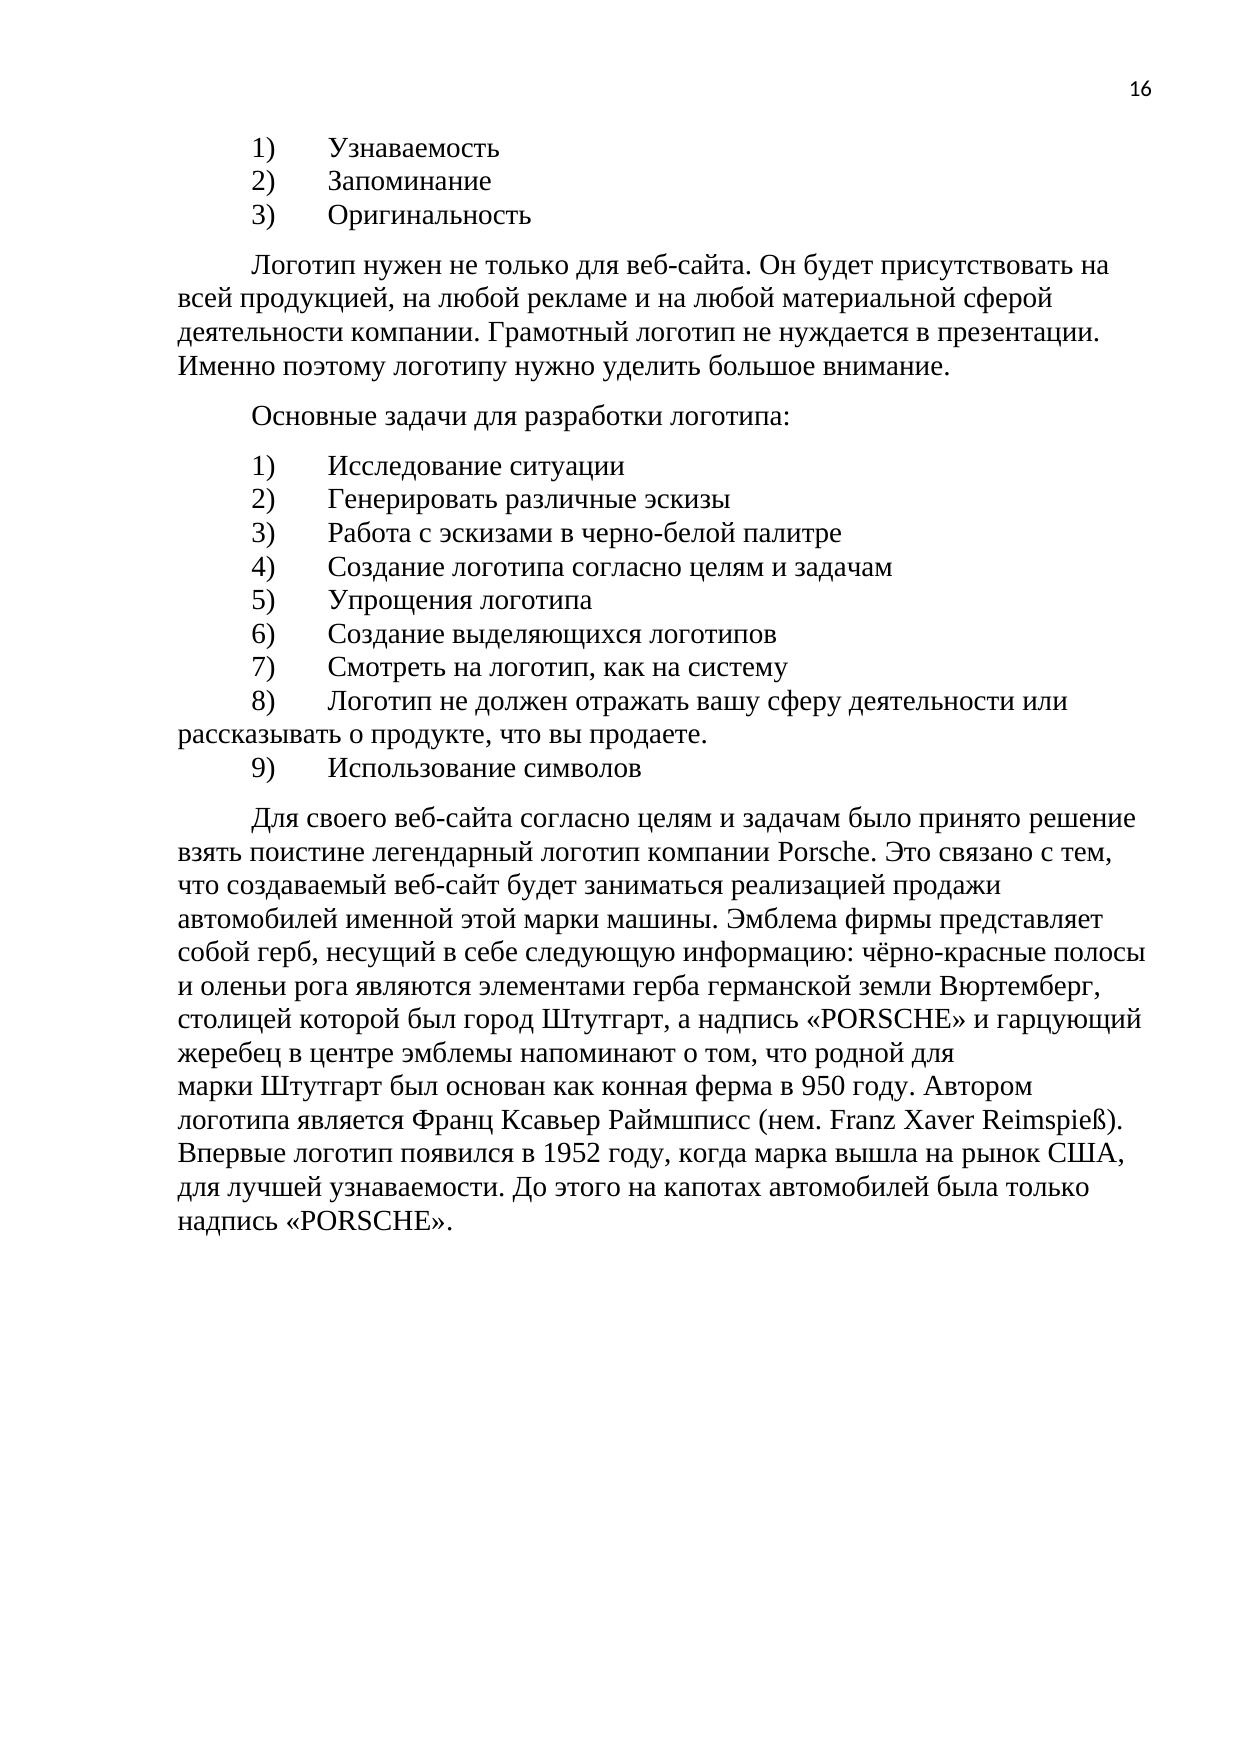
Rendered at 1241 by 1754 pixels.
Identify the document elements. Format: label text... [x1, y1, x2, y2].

list Смотреть на логотип, как на систему [177, 649, 1152, 683]
list Запоминание [177, 163, 1152, 197]
list Создание логотипа согласно целям и задачам [177, 549, 1152, 582]
list Работа с эскизами в черно-белой палитре [177, 515, 1152, 549]
text Логотип нужен не только для веб-сайта. Он будет присутствовать на всей продукцией, на любой рекламе и на любой материальной сферой деятельности компании. Грамотный логотип не нуждается в презентации. Именно поэтому логотипу нужно уделить большое внимание. [177, 247, 1152, 381]
list Создание выделяющихся логотипов [177, 616, 1152, 649]
list Упрощения логотипа [177, 582, 1152, 616]
list Генерировать различные эскизы [177, 482, 1152, 515]
list Узнаваемость [177, 130, 1152, 163]
list Оригинальность [177, 197, 1152, 230]
list Использование символов [177, 750, 1152, 783]
list Исследование ситуации [177, 448, 1152, 482]
list Логотип не должен отражать вашу сферу деятельности или рассказывать о продукте, что вы продаете. [177, 683, 1152, 750]
text Для своего веб-сайта согласно целям и задачам было принято решение взять поистине легендарный логотип компании Porsche. Это связано с тем, что создаваемый веб-сайт будет заниматься реализацией продажи автомобилей именной этой марки машины. Эмблема фирмы представляет собой герб, несущий в себе следующую информацию: чёрно-красные полосы и оленьи рога являются элементами герба германской земли Вюртемберг, столицей которой был город Штутгарт, а надпись «PORSCHE» и гарцующий жеребец в центре эмблемы напоминают о том, что родной для марки Штутгарт был основан как конная ферма в 950 году. Автором логотипа является Франц Ксавьер Раймшписс (нем. Franz Xaver Reimspieß). Впервые логотип появился в 1952 году, когда марка вышла на рынок США, для лучшей узнаваемости. До этого на капотах автомобилей была только надпись «PORSCHE». [177, 800, 1152, 1236]
text Основные задачи для разработки логотипа: [177, 398, 1152, 431]
